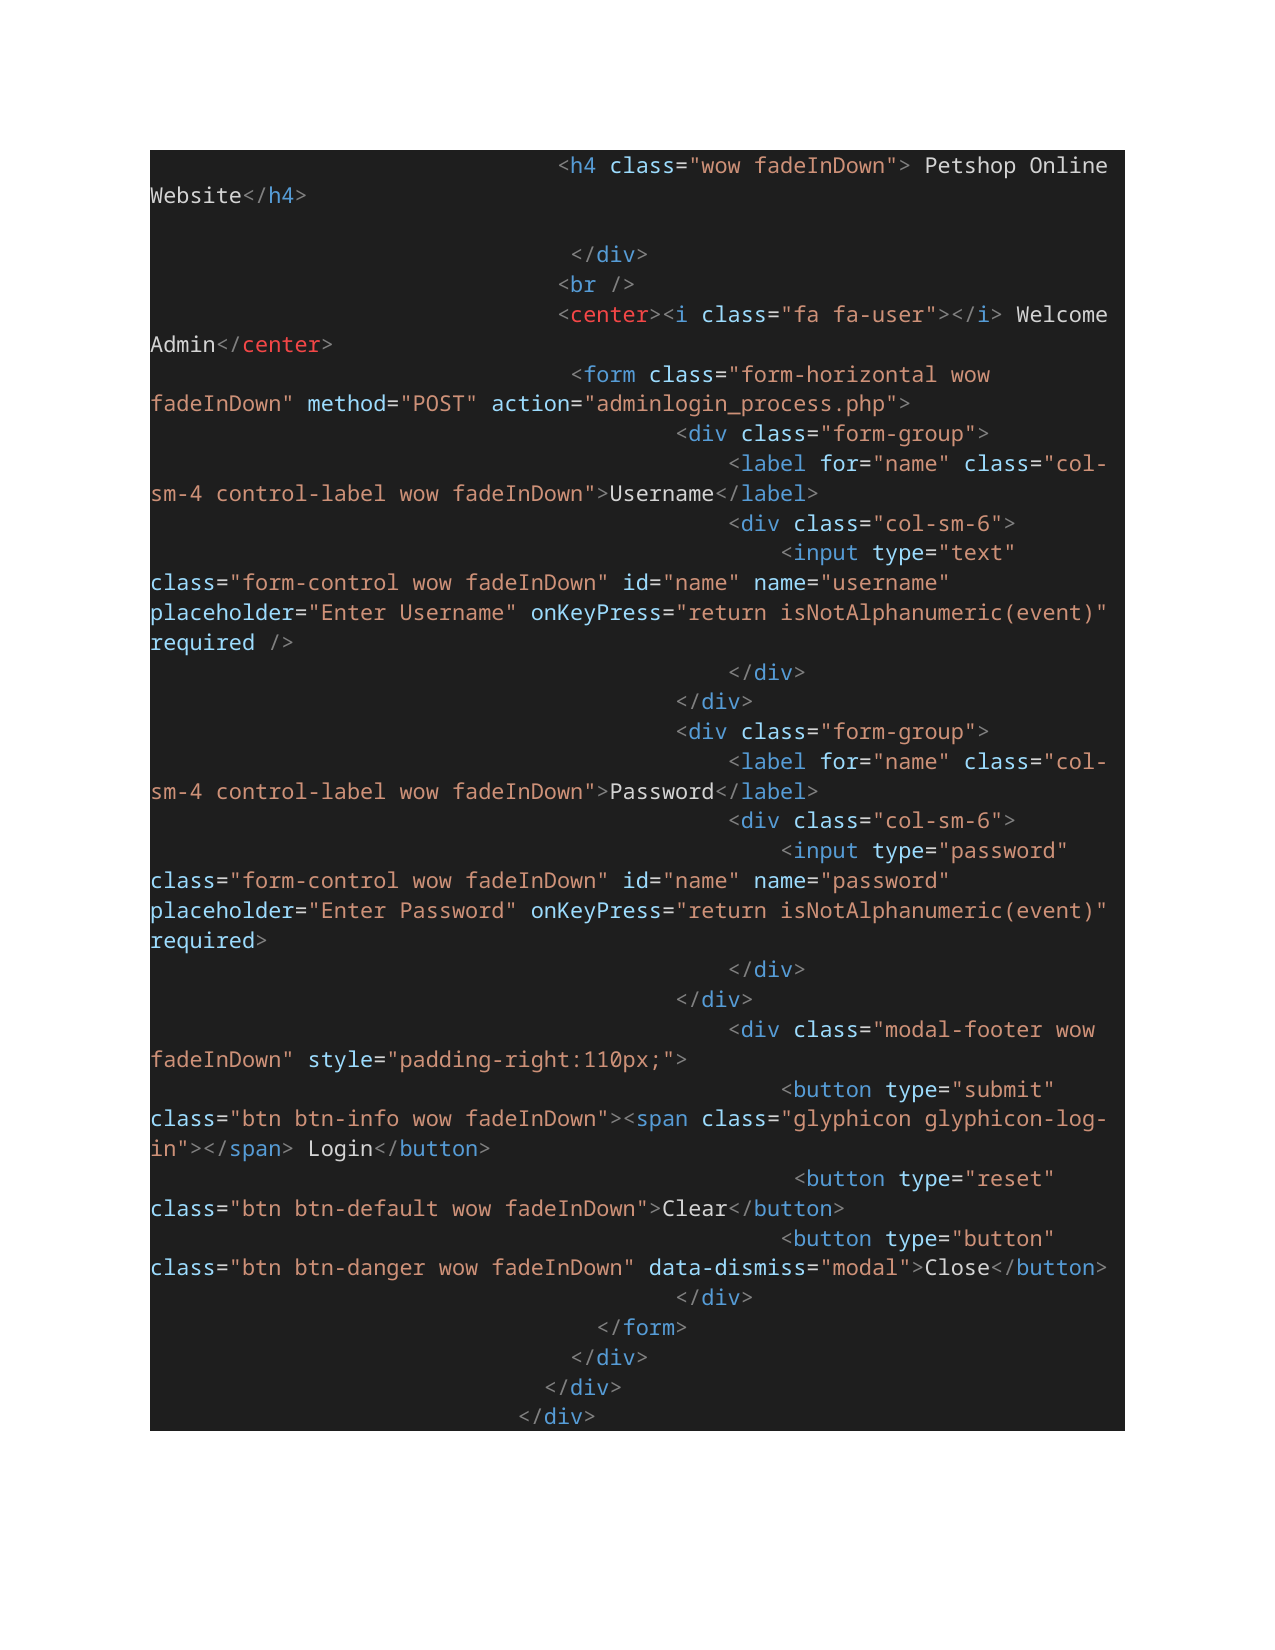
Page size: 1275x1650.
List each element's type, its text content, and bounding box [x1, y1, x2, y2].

text <input type="password" class="form-control wow fadeInDown" id="name" name="password" placeholder="Enter Password" onKeyPress="return isNotAlphanumeric(event)" required> [150, 835, 1125, 954]
text <h4 class="wow fadeInDown"> Petshop Online Website</h4> [150, 150, 1125, 209]
text <form class="form-horizontal wow fadeInDown" method="POST" action="adminlogin_process.php"> [150, 358, 1125, 418]
text <div class="modal-footer wow fadeInDown" style="padding-right:110px;"> [150, 1014, 1125, 1073]
text </div> [150, 984, 1125, 1014]
text <button type="button" class="btn btn-danger wow fadeInDown" data-dismiss="modal">Close</button> [150, 1222, 1125, 1282]
text </div> [150, 656, 1125, 686]
text <button type="reset" class="btn btn-default wow fadeInDown">Clear</button> [150, 1163, 1125, 1222]
text <div class="form-group"> [150, 418, 1125, 448]
text </div> [150, 686, 1125, 716]
text <button type="submit" class="btn btn-info wow fadeInDown"><span class="glyphicon glyphicon-log-in"></span> Login</button> [150, 1073, 1125, 1163]
text <div class="col-sm-6"> [150, 805, 1125, 835]
text </div> [150, 954, 1125, 984]
text </div> [150, 1401, 1125, 1431]
text </form> [150, 1312, 1125, 1342]
text </div> [150, 1282, 1125, 1312]
text </div> [150, 1371, 1125, 1401]
text <input type="text" class="form-control wow fadeInDown" id="name" name="username" placeholder="Enter Username" onKeyPress="return isNotAlphanumeric(event)" required /> [150, 537, 1125, 656]
text </div> [150, 239, 1125, 269]
text <label for="name" class="col-sm-4 control-label wow fadeInDown">Username</label> [150, 448, 1125, 507]
text <label for="name" class="col-sm-4 control-label wow fadeInDown">Password</label> [150, 746, 1125, 805]
text <div class="col-sm-6"> [150, 507, 1125, 537]
text </div> [150, 1342, 1125, 1371]
text <br /> [150, 269, 1125, 299]
text <center><i class="fa fa-user"></i> Welcome Admin</center> [150, 299, 1125, 358]
text <div class="form-group"> [150, 716, 1125, 746]
